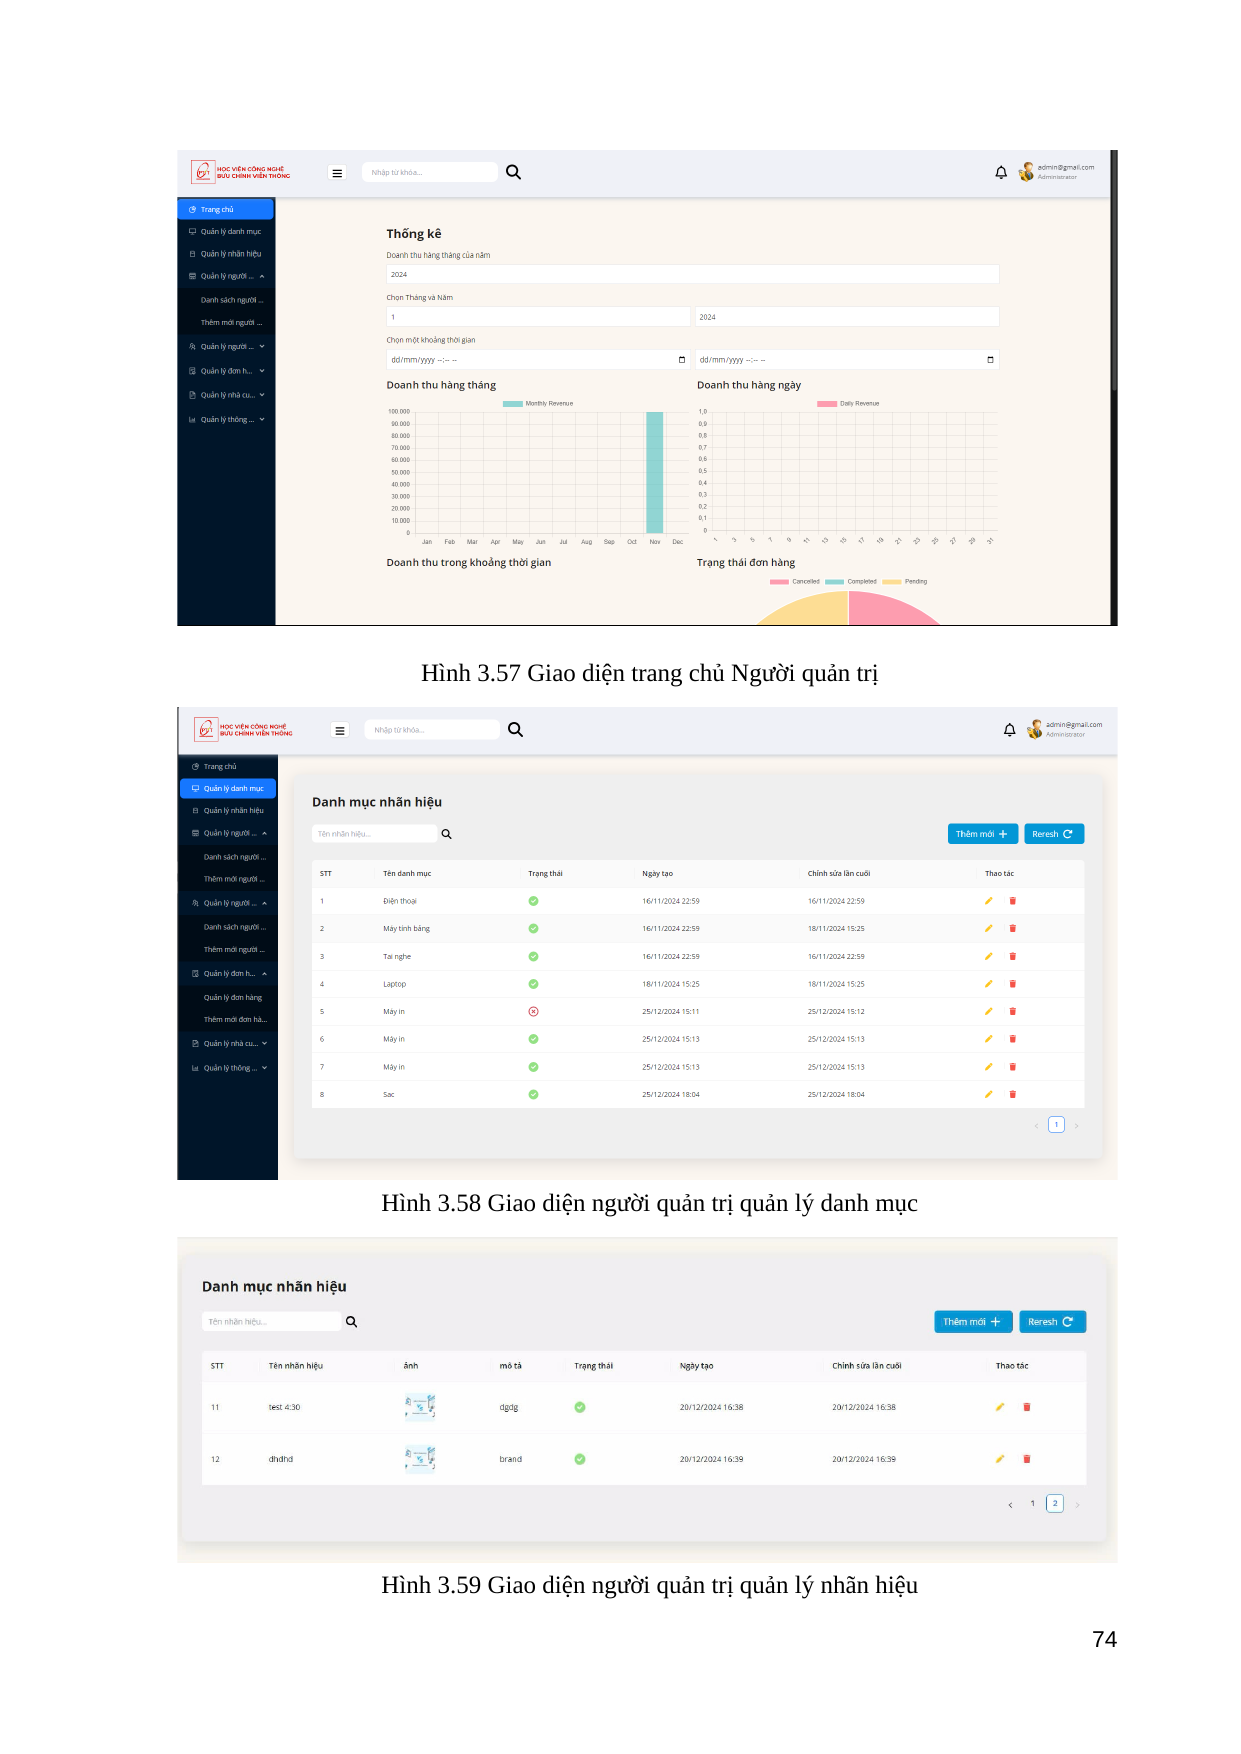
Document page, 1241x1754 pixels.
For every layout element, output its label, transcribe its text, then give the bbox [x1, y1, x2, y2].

picture [177, 707, 1118, 1180]
picture [177, 150, 1118, 626]
picture [177, 1237, 1118, 1563]
